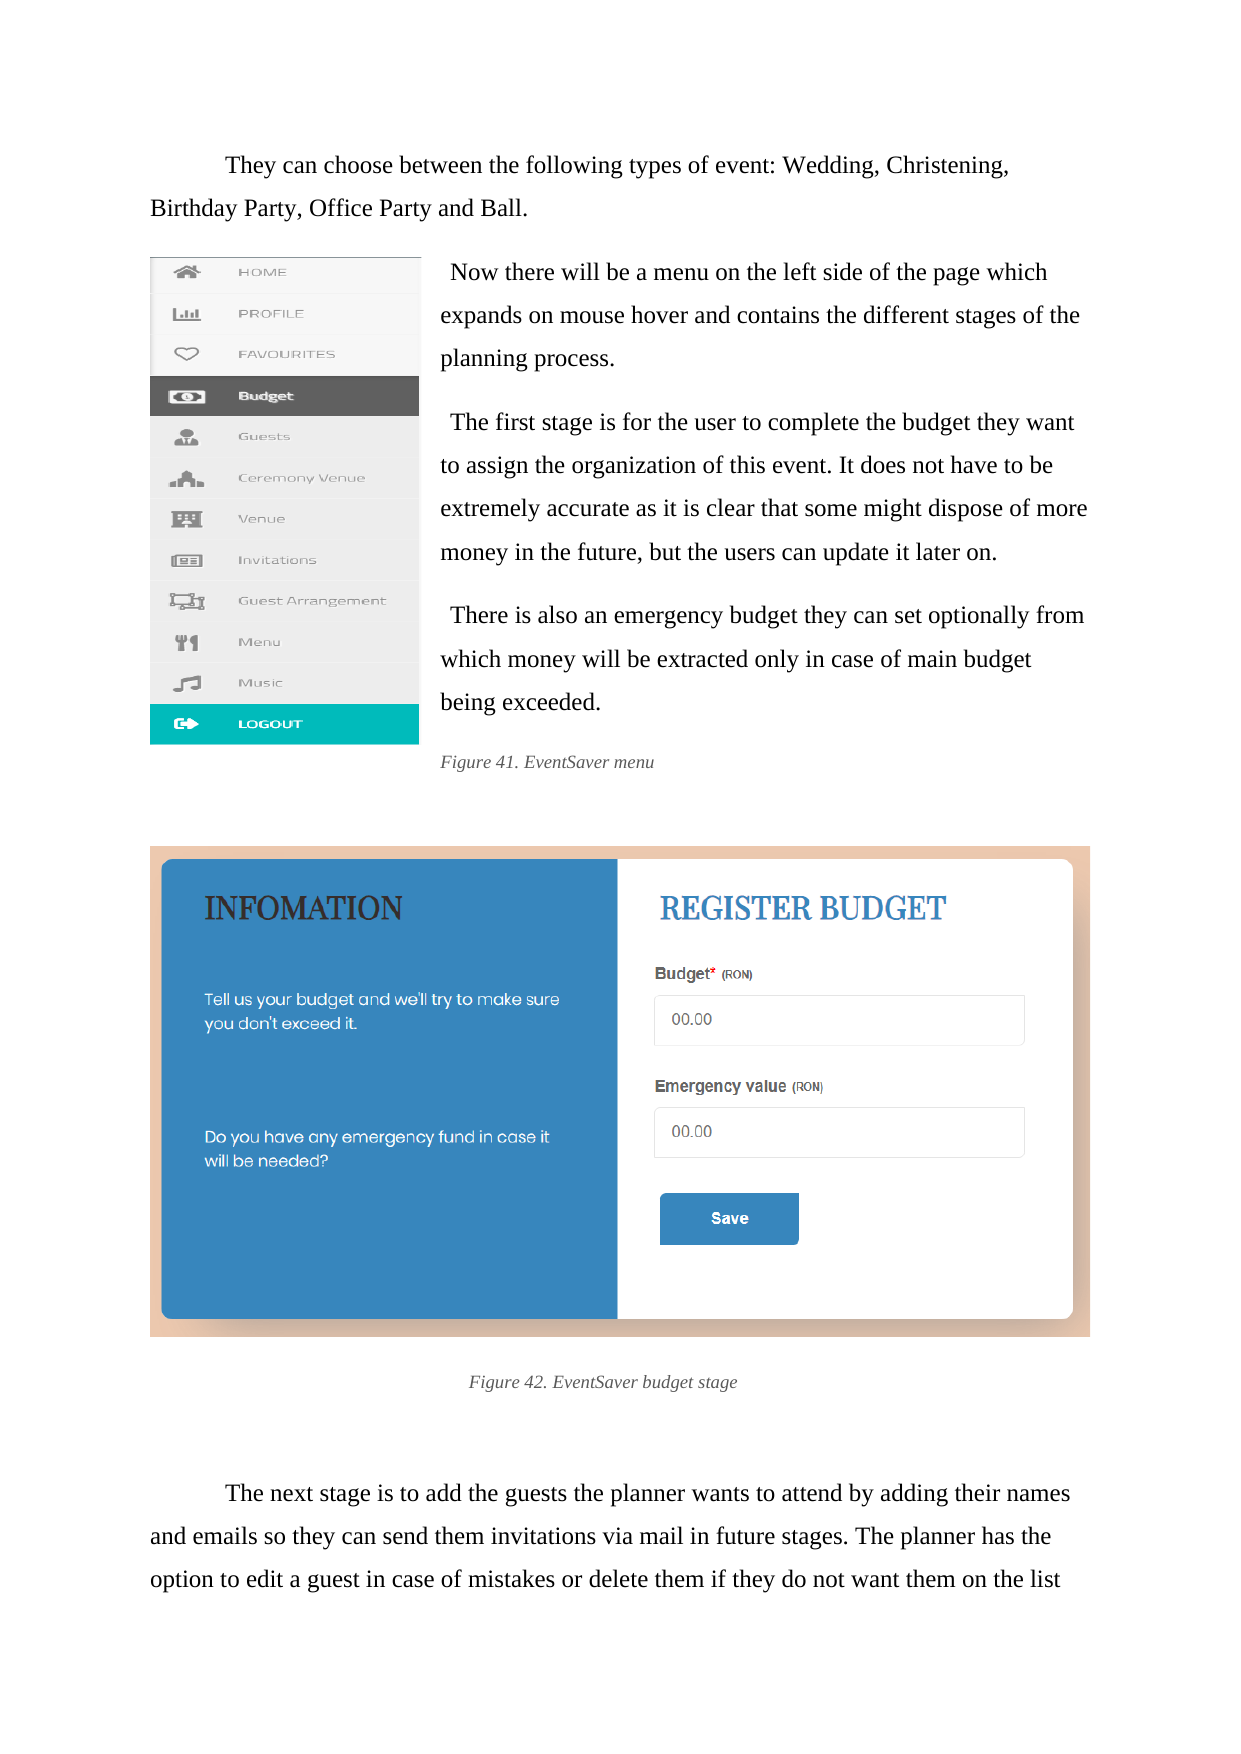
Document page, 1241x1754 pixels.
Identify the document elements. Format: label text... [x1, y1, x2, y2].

picture [150, 846, 1091, 1337]
text The first stage is for the user to complete the budget they want to assign the organization of this event. It does not have to be extremely accurate as it is clear that some might dispose of more money in the future, but the users can update it later on. [422, 407, 1090, 565]
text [150, 1478, 1090, 1593]
picture [150, 257, 422, 744]
text Figure 41. EventSaver menu [150, 751, 1090, 772]
text Figure 42. EventSaver budget stage [375, 1371, 1090, 1393]
text There is also an emergency budget they can set optionally from which money will be extracted only in case of main budget being exceeded. [422, 601, 1090, 716]
text They can choose between the following types of event: Wedding, Christening, Birthday Party, Office Party and Ball. [150, 150, 1090, 222]
text Now there will be a menu on the left side of the page which expands on mouse hover and contains the different stages of the planning process. [422, 257, 1090, 372]
